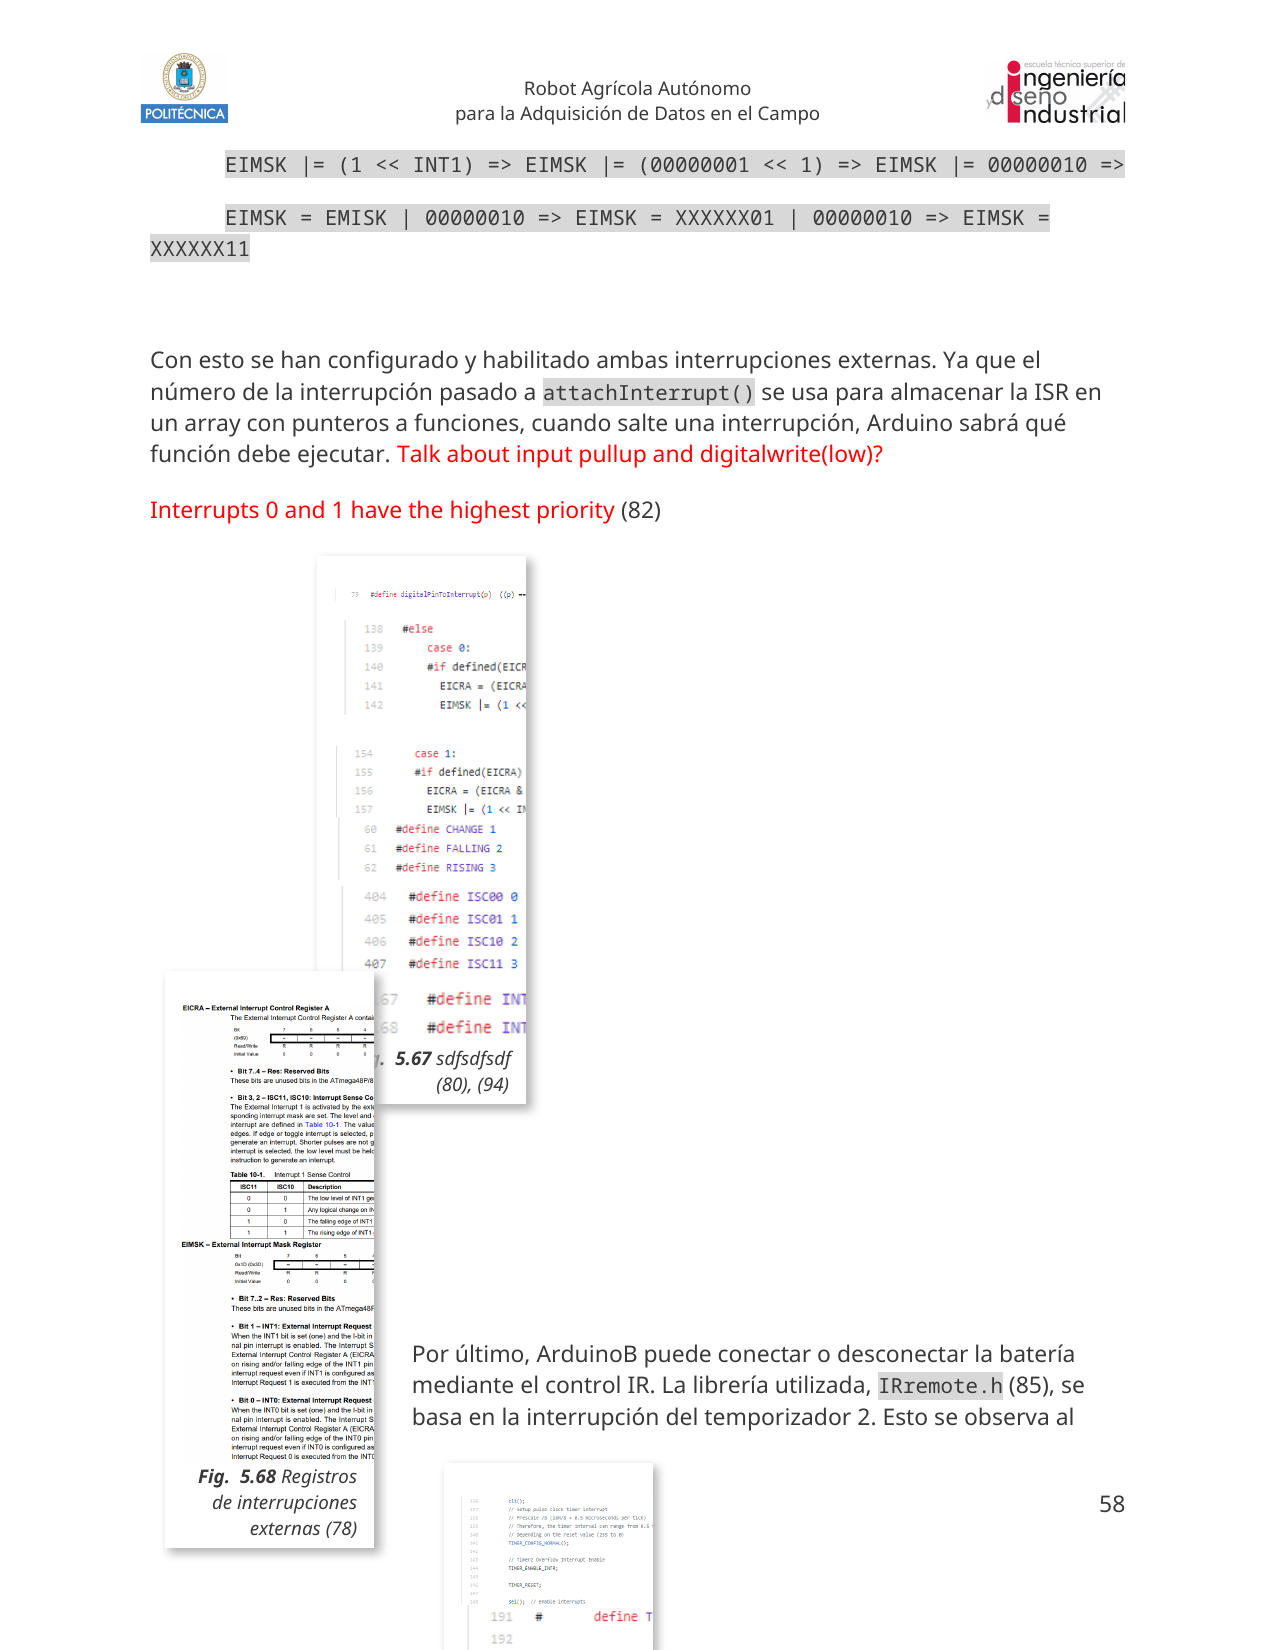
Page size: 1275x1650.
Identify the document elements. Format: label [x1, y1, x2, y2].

picture [180, 1004, 374, 1464]
picture [332, 588, 526, 601]
picture [459, 1496, 653, 1650]
picture [332, 886, 526, 977]
picture [332, 620, 526, 715]
picture [386, 983, 526, 1046]
picture [986, 60, 1125, 123]
picture [140, 53, 228, 123]
picture [332, 746, 526, 880]
